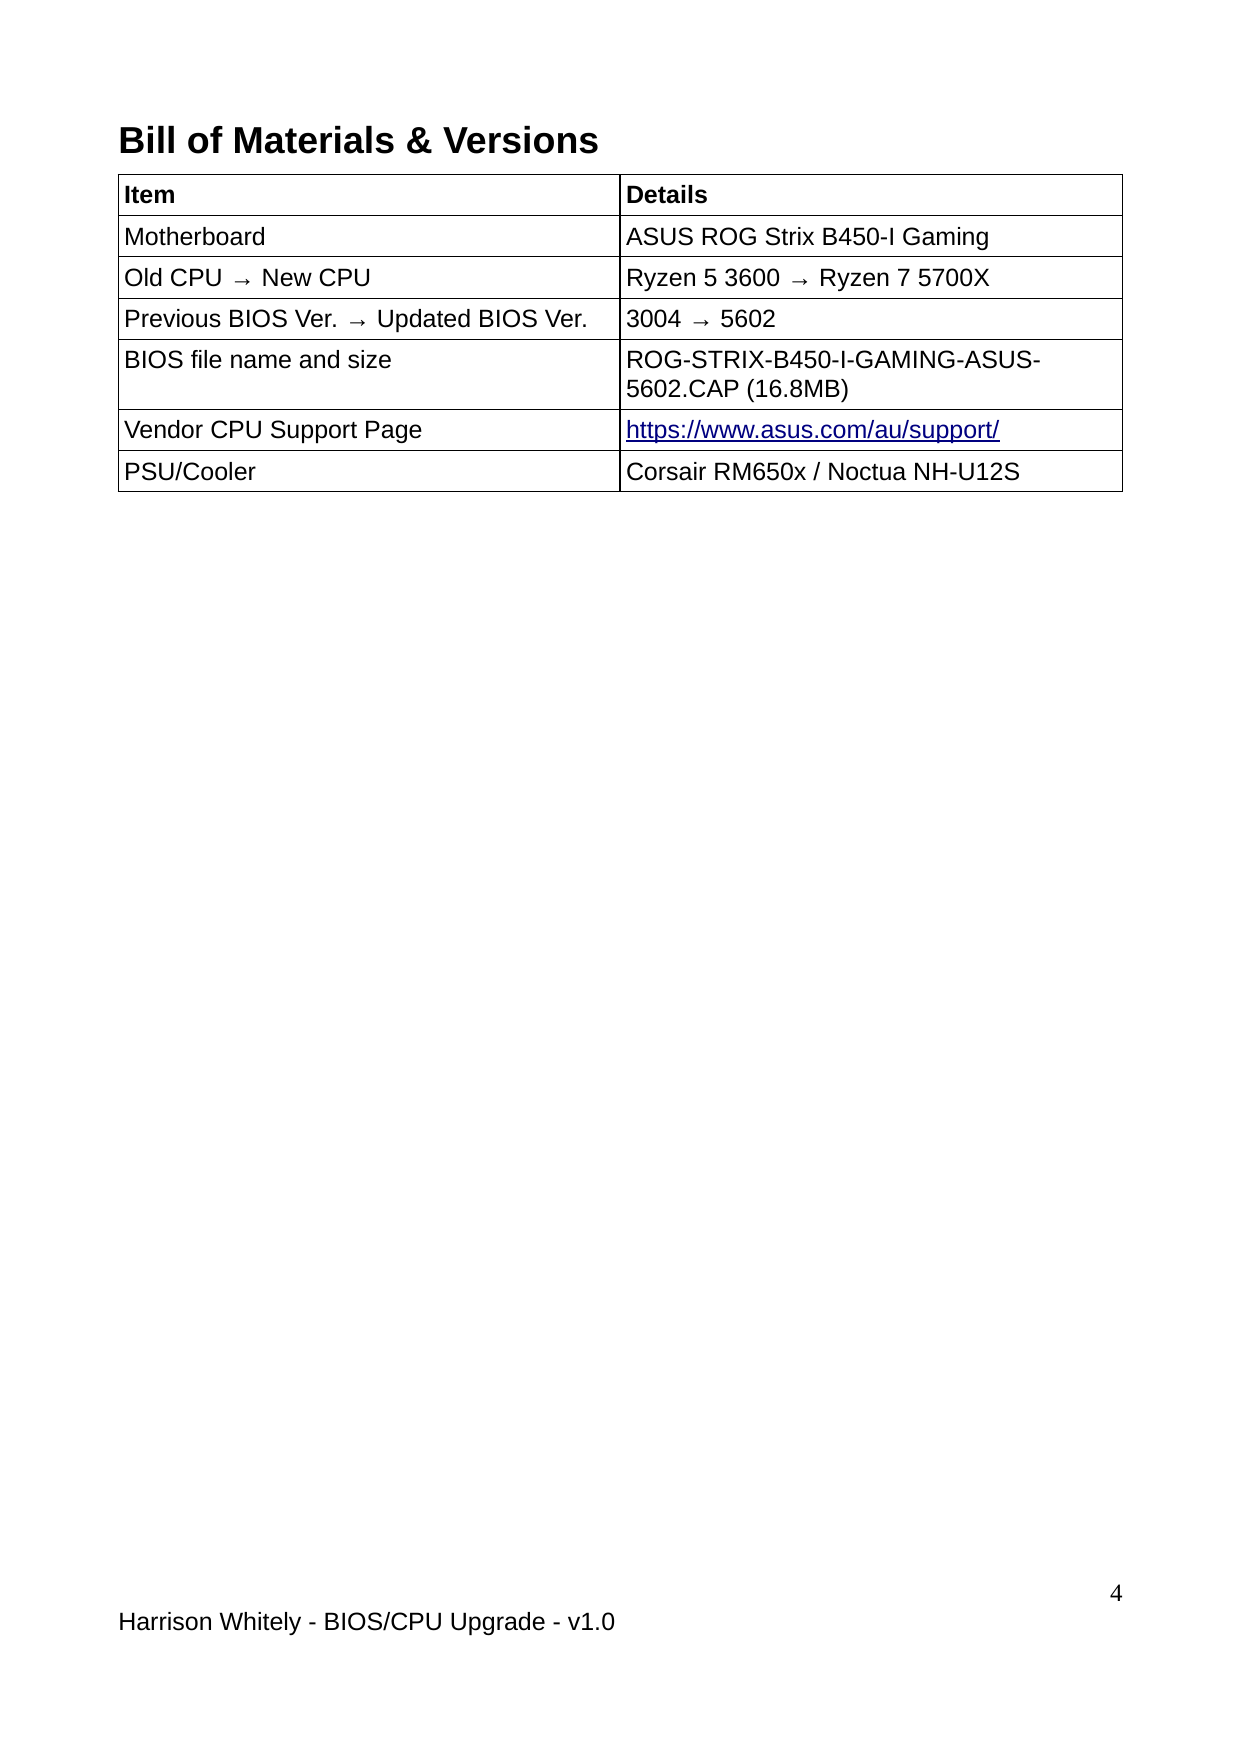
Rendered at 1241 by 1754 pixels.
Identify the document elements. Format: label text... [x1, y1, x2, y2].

table_cell BIOS file name and size [119, 340, 619, 409]
table_cell Ryzen 5 3600 → Ryzen 7 5700X [621, 257, 1122, 297]
table_cell PSU/Cooler [119, 451, 619, 491]
table_cell Previous BIOS Ver. → Updated BIOS Ver. [119, 299, 619, 339]
table_header Item [119, 175, 619, 215]
subtitle Bill of Materials & Versions [118, 118, 1122, 161]
table_cell Old CPU → New CPU [119, 257, 619, 297]
table_cell 3004 → 5602 [621, 299, 1122, 339]
table_header Details [621, 175, 1122, 215]
table_cell https://www.asus.com/au/support/ [621, 410, 1122, 450]
table_cell Motherboard [119, 216, 619, 256]
table_cell ROG-STRIX-B450-I-GAMING-ASUS-5602.CAP (16.8MB) [621, 340, 1122, 409]
table_cell Corsair RM650x / Noctua NH-U12S [621, 451, 1122, 491]
table_cell ASUS ROG Strix B450-I Gaming [621, 216, 1122, 256]
table_cell Vendor CPU Support Page [119, 410, 619, 450]
